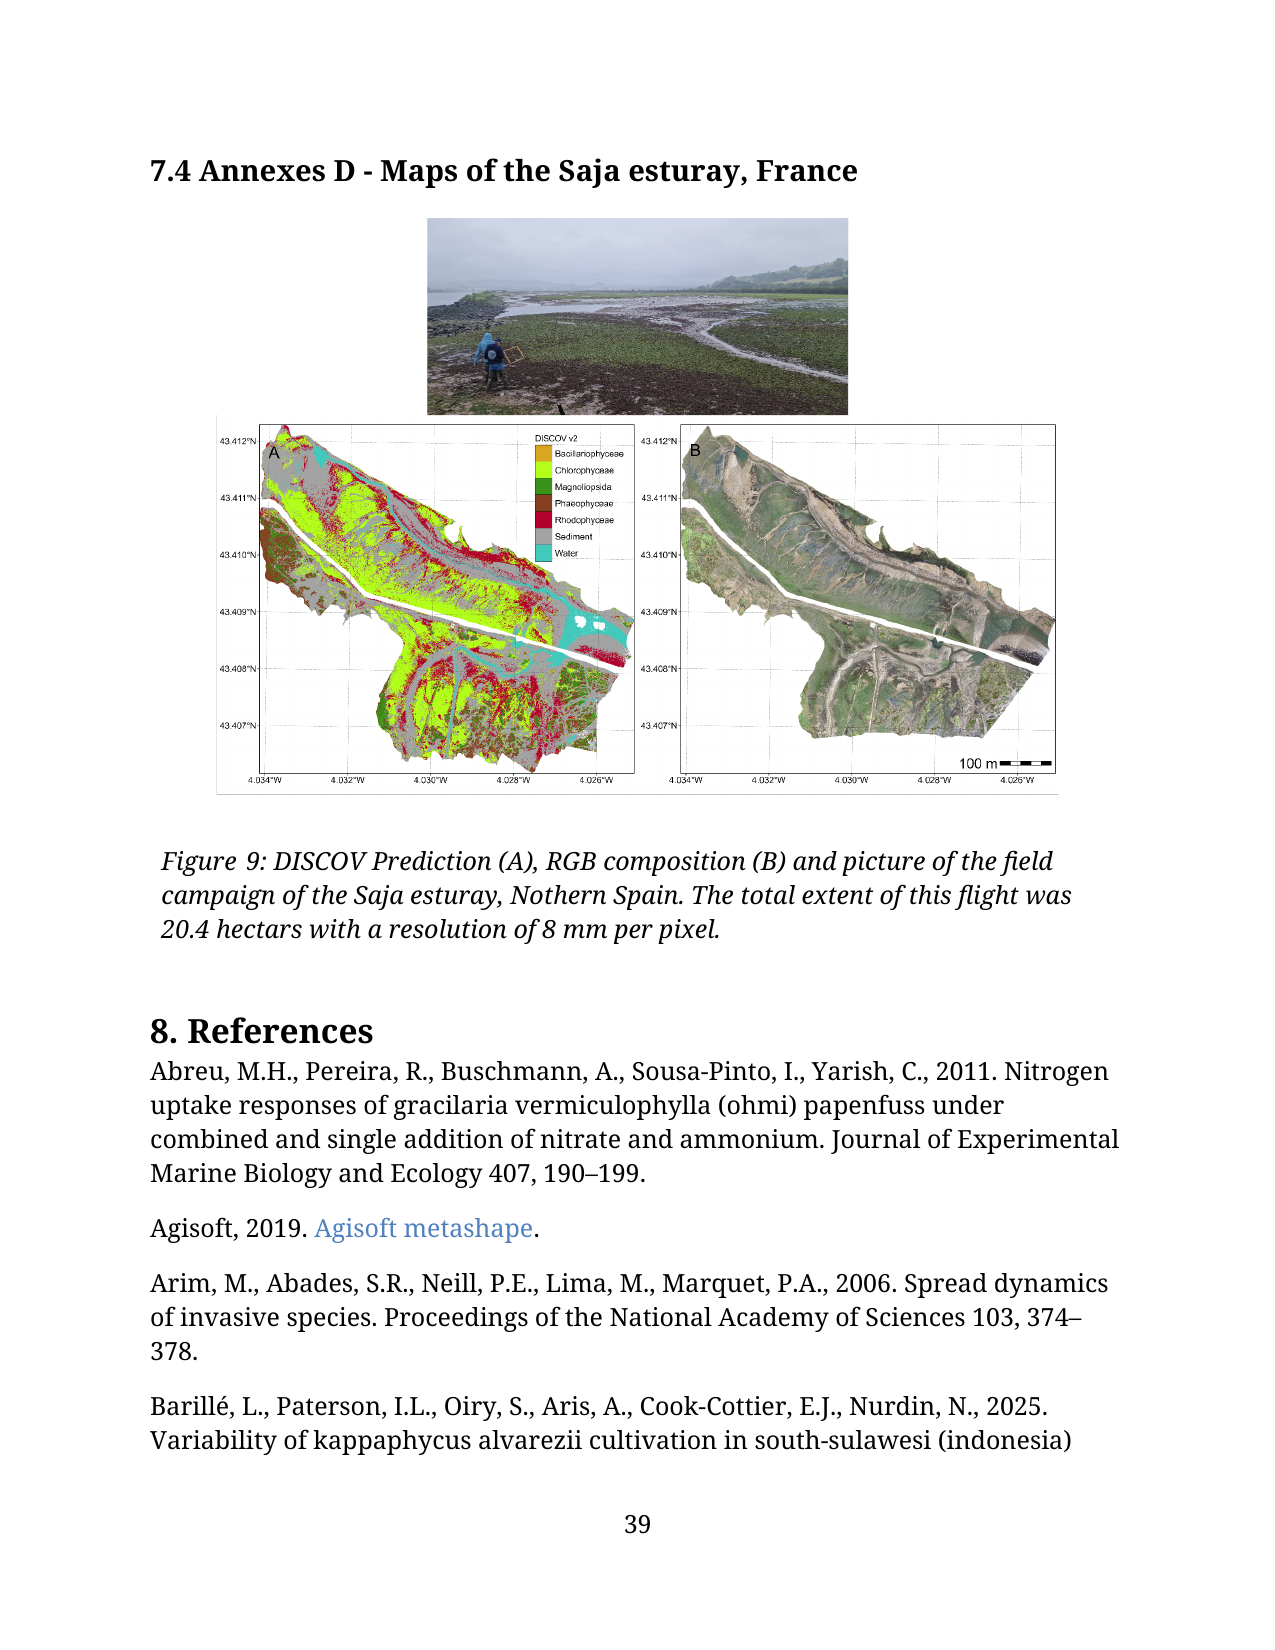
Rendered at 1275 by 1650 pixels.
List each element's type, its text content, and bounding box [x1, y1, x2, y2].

picture [174, 189, 1101, 823]
text Agisoft, 2019. Agisoft metashape. [150, 1210, 1125, 1244]
text Abreu, M.H., Pereira, R., Buschmann, A., Sousa-Pinto, I., Yarish, C., 2011. Nitrogen uptake responses of gracilaria vermiculophylla (ohmi) papenfuss under combined and single addition of nitrate and ammonium. Journal of Experimental Marine Biology and Ecology 407, 190–199. [150, 1053, 1125, 1189]
text Arim, M., Abades, S.R., Neill, P.E., Lima, M., Marquet, P.A., 2006. Spread dynamics of invasive species. Proceedings of the National Academy of Sciences 103, 374–378. [150, 1265, 1125, 1367]
subtitle 8. References [150, 1008, 1125, 1053]
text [150, 1388, 1125, 1456]
subtitle 7.4 Annexes D - Maps of the Saja esturay, France [150, 150, 1125, 190]
table_header Figure 9: DISCOV Prediction (A), RGB composition (B) and picture of the field campaign of the Saja esturay, Nothern Spain. The total extent of this flight was 20.4 hectars with a resolution of 8 mm per pixel. [150, 190, 1125, 958]
